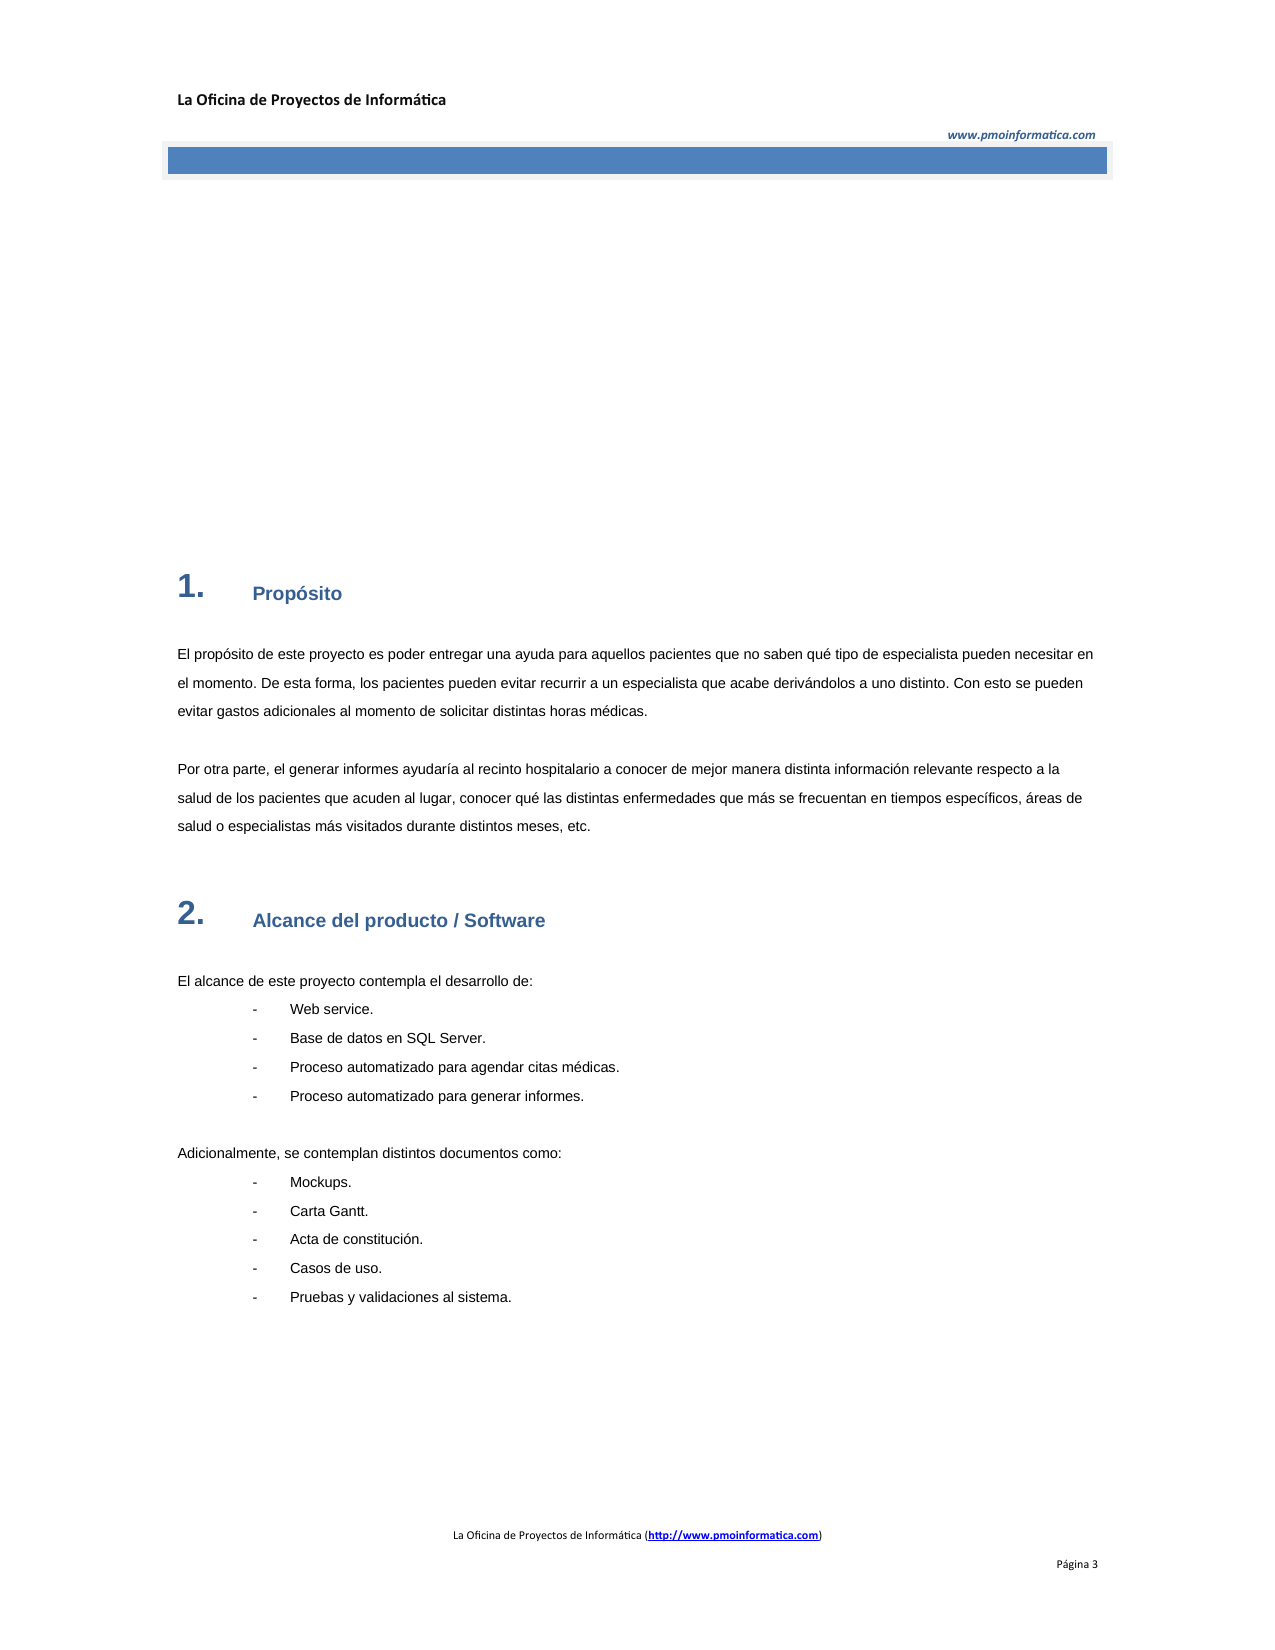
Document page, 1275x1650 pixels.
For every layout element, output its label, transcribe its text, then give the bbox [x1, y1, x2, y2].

list Alcance del producto / Software [177, 893, 1098, 931]
text Por otra parte, el generar informes ayudaría al recinto hospitalario a conocer de mejor manera distinta información relevante respecto a la salud de los pacientes que acuden al lugar, conocer qué las distintas enfermedades que más se frecuentan en tiempos específicos, áreas de salud o especialistas más visitados durante distintos meses, etc. [177, 749, 1098, 835]
text El propósito de este proyecto es poder entregar una ayuda para aquellos pacientes que no saben qué tipo de especialista pueden necesitar en el momento. De esta forma, los pacientes pueden evitar recurrir a un especialista que acabe derivándolos a uno distinto. Con esto se pueden evitar gastos adicionales al momento de solicitar distintas horas médicas. [177, 634, 1098, 720]
list Propósito [177, 566, 1098, 604]
list Base de datos en SQL Server. [252, 1018, 1098, 1047]
list Acta de constitución. [252, 1219, 1098, 1248]
list Carta Gantt. [252, 1191, 1098, 1219]
list Proceso automatizado para generar informes. [252, 1076, 1098, 1104]
text Adicionalmente, se contemplan distintos documentos como: [177, 1133, 1098, 1162]
list Proceso automatizado para agendar citas médicas. [252, 1047, 1098, 1076]
text El alcance de este proyecto contempla el desarrollo de: [177, 961, 1098, 989]
list Web service. [252, 989, 1098, 1018]
list Pruebas y validaciones al sistema. [252, 1277, 1098, 1306]
list Casos de uso. [252, 1248, 1098, 1277]
list Mockups. [252, 1162, 1098, 1191]
